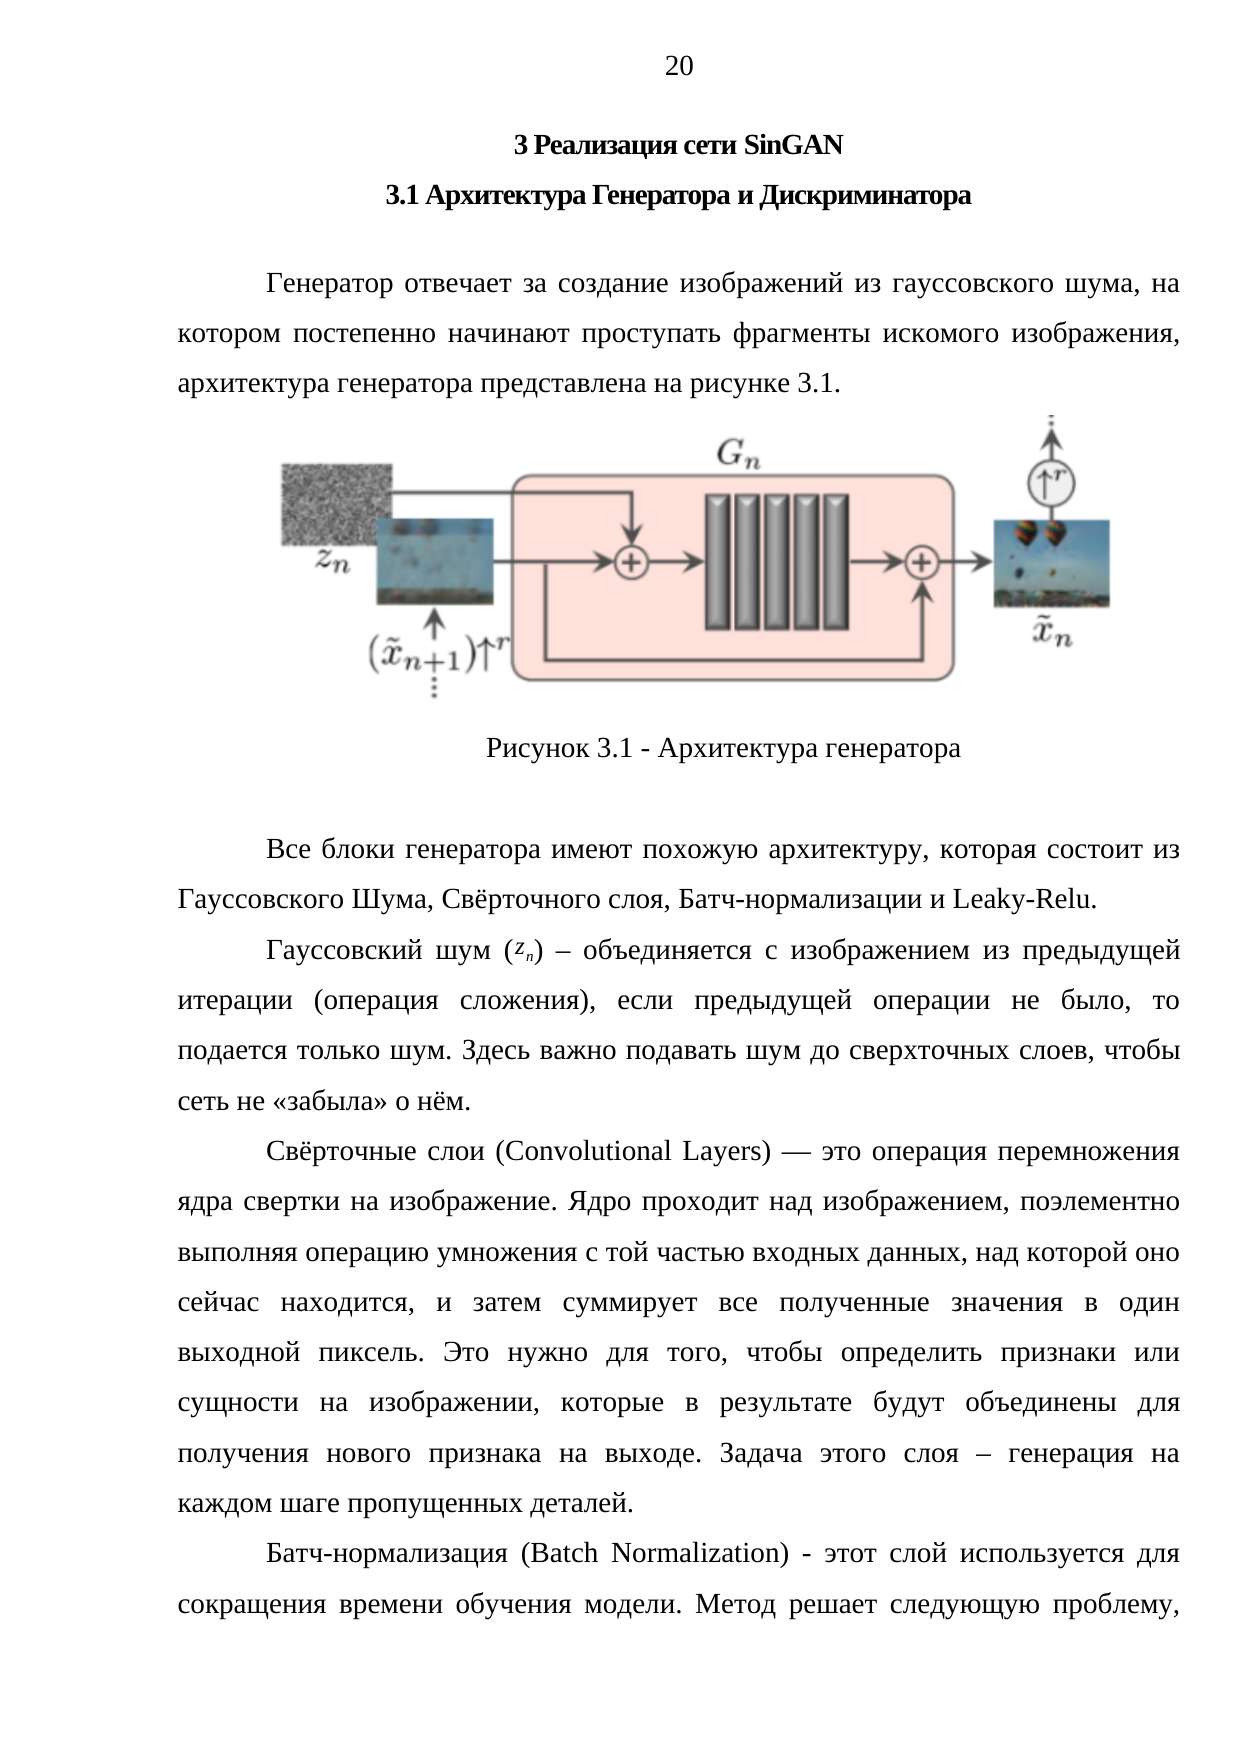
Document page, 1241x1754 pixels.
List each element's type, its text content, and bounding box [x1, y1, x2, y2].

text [177, 1536, 1181, 1619]
text Гауссовский шум () – объединяется с изображением из предыдущей итерации (операция сложения), если предыдущей операции не было, то подается только шум. Здесь важно подавать шум до сверхточных слоев, чтобы сеть не «забыла» о нём. [177, 932, 1181, 1116]
text 3.1 Архитектура Генератора и Дискриминатора [177, 177, 1181, 211]
text 3 Реализация сети SinGAN [177, 127, 1181, 160]
picture [265, 415, 1152, 714]
text Генератор отвечает за создание изображений из гауссовского шума, на котором постепенно начинают проступать фрагменты искомого изображения, архитектура генератора представлена на рисунке 3.1. [177, 265, 1181, 399]
text Рисунок 3.1 - Архитектура генератора [177, 731, 1181, 764]
text Все блоки генератора имеют похожую архитектуру, которая состоит из Гауссовского Шума, Свёрточного слоя, Батч-нормализации и Leaky-Relu. [177, 831, 1181, 915]
text Свёрточные слои (Convolutional Layers) — это операция перемножения ядра свертки на изображение. Ядро проходит над изображением, поэлементно выполняя операцию умножения с той частью входных данных, над которой оно сейчас находится, и затем суммирует все полученные значения в один выходной пиксель. Это нужно для того, чтобы определить признаки или сущности на изображении, которые в результате будут объединены для получения нового признака на выходе. Задача этого слоя – генерация на каждом шаге пропущенных деталей. [177, 1133, 1181, 1519]
